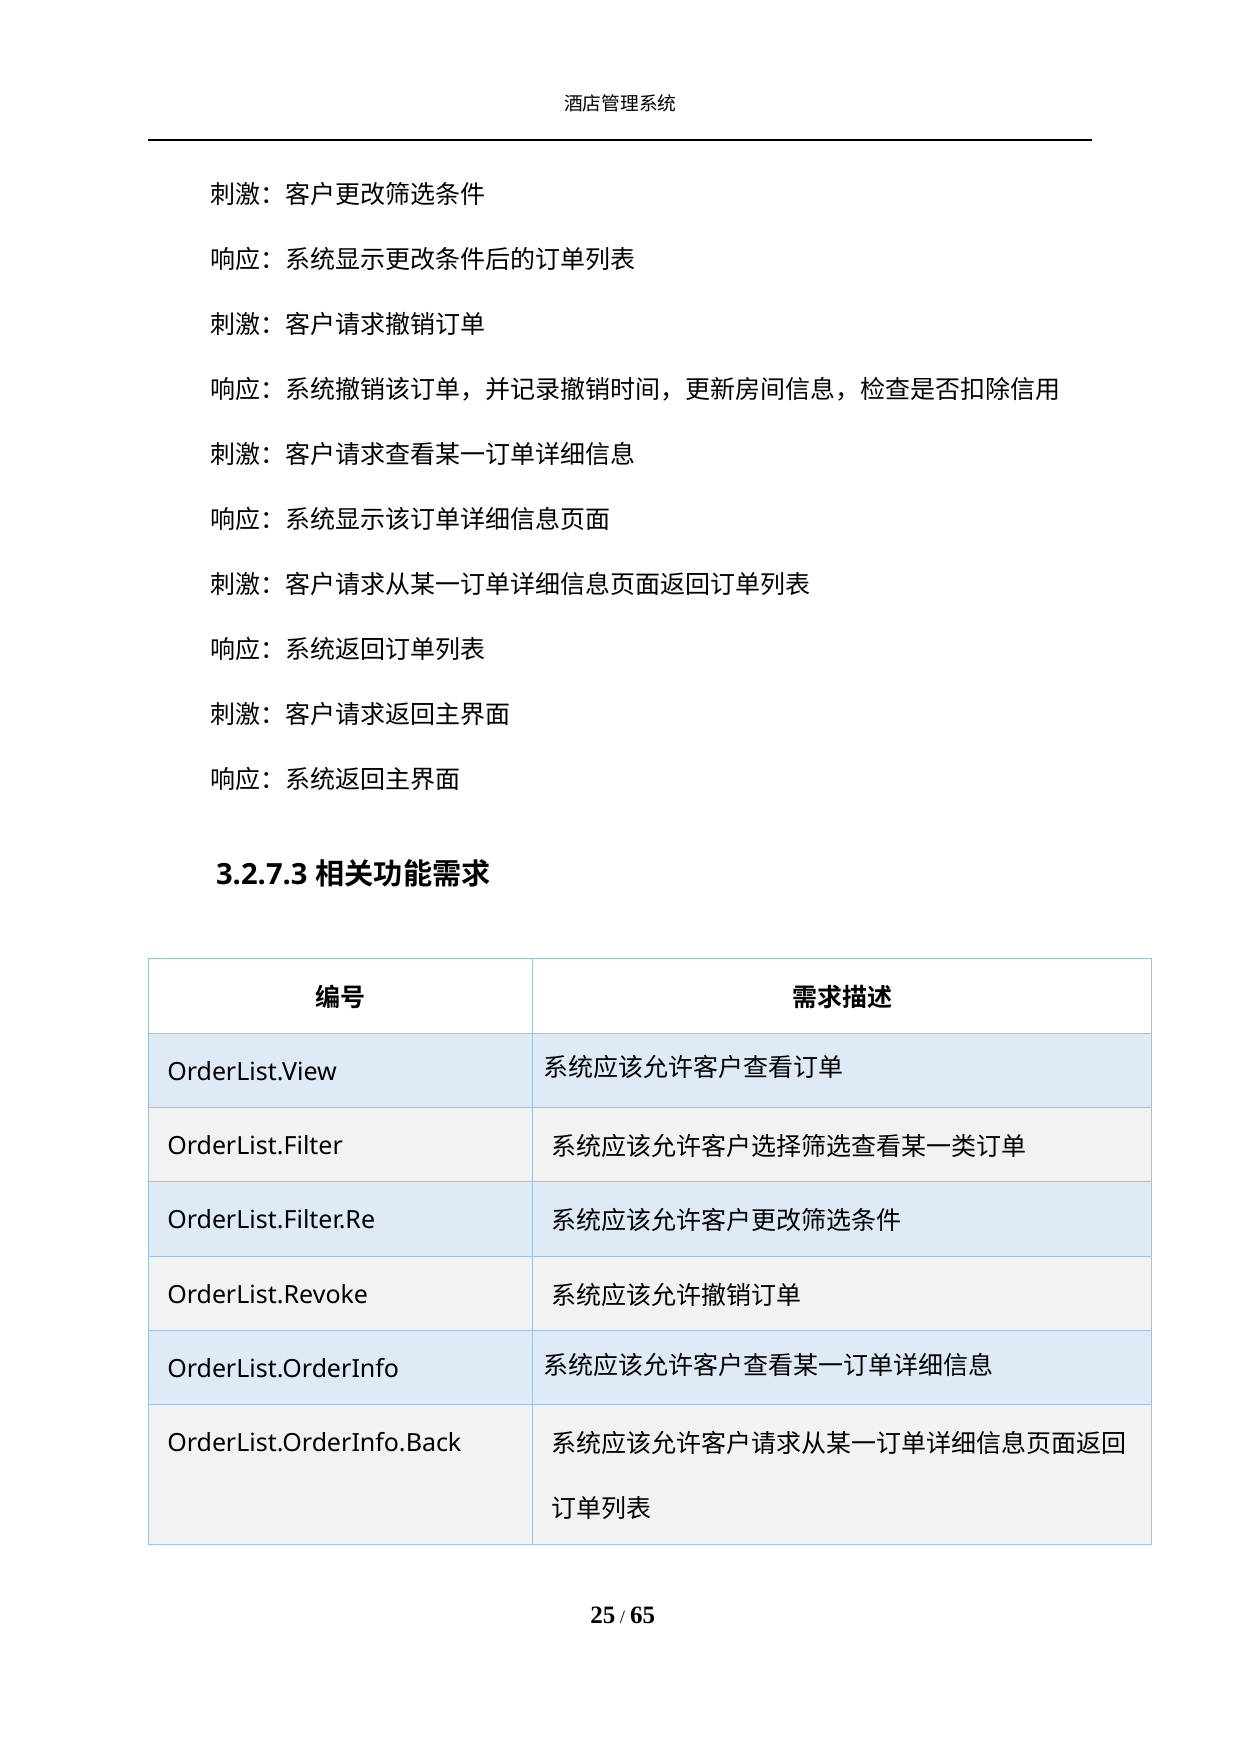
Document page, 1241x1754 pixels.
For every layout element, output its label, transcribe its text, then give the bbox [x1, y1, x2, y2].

text 刺激：客户请求撤销订单 [148, 290, 1092, 355]
table_cell 系统应该允许客户查看订单 [533, 1034, 1151, 1107]
text 刺激：客户请求从某一订单详细信息页面返回订单列表 [148, 550, 1092, 615]
table_cell OrderList.Revoke [149, 1257, 532, 1330]
table_cell 系统应该允许客户更改筛选条件 [533, 1182, 1151, 1256]
text 响应：系统撤销该订单，并记录撤销时间，更新房间信息，检查是否扣除信用 [148, 355, 1092, 420]
table_cell 系统应该允许客户请求从某一订单详细信息页面返回订单列表 [533, 1405, 1151, 1544]
table_cell OrderList.OrderInfo.Back [149, 1405, 532, 1544]
text 响应：系统返回订单列表 [148, 615, 1092, 680]
table_cell OrderList.View [149, 1034, 532, 1107]
table_cell OrderList.Filter [149, 1108, 532, 1181]
table_cell OrderList.Filter.Re [149, 1182, 532, 1256]
table_header 编号 [149, 959, 532, 1032]
text 响应：系统显示更改条件后的订单列表 [148, 225, 1092, 290]
text 响应：系统返回主界面 [148, 745, 1092, 810]
text 刺激：客户请求查看某一订单详细信息 [148, 420, 1092, 485]
table_header 需求描述 [533, 959, 1151, 1032]
table_cell 系统应该允许客户选择筛选查看某一类订单 [533, 1108, 1151, 1181]
subtitle 3.2.7.3 相关功能需求 [148, 839, 1092, 904]
text 响应：系统显示该订单详细信息页面 [148, 485, 1092, 550]
text 刺激：客户请求返回主界面 [148, 680, 1092, 745]
table_cell OrderList.OrderInfo [149, 1331, 532, 1404]
text 刺激：客户更改筛选条件 [148, 160, 1092, 225]
table_cell 系统应该允许客户查看某一订单详细信息 [533, 1331, 1151, 1404]
table_cell 系统应该允许撤销订单 [533, 1257, 1151, 1330]
